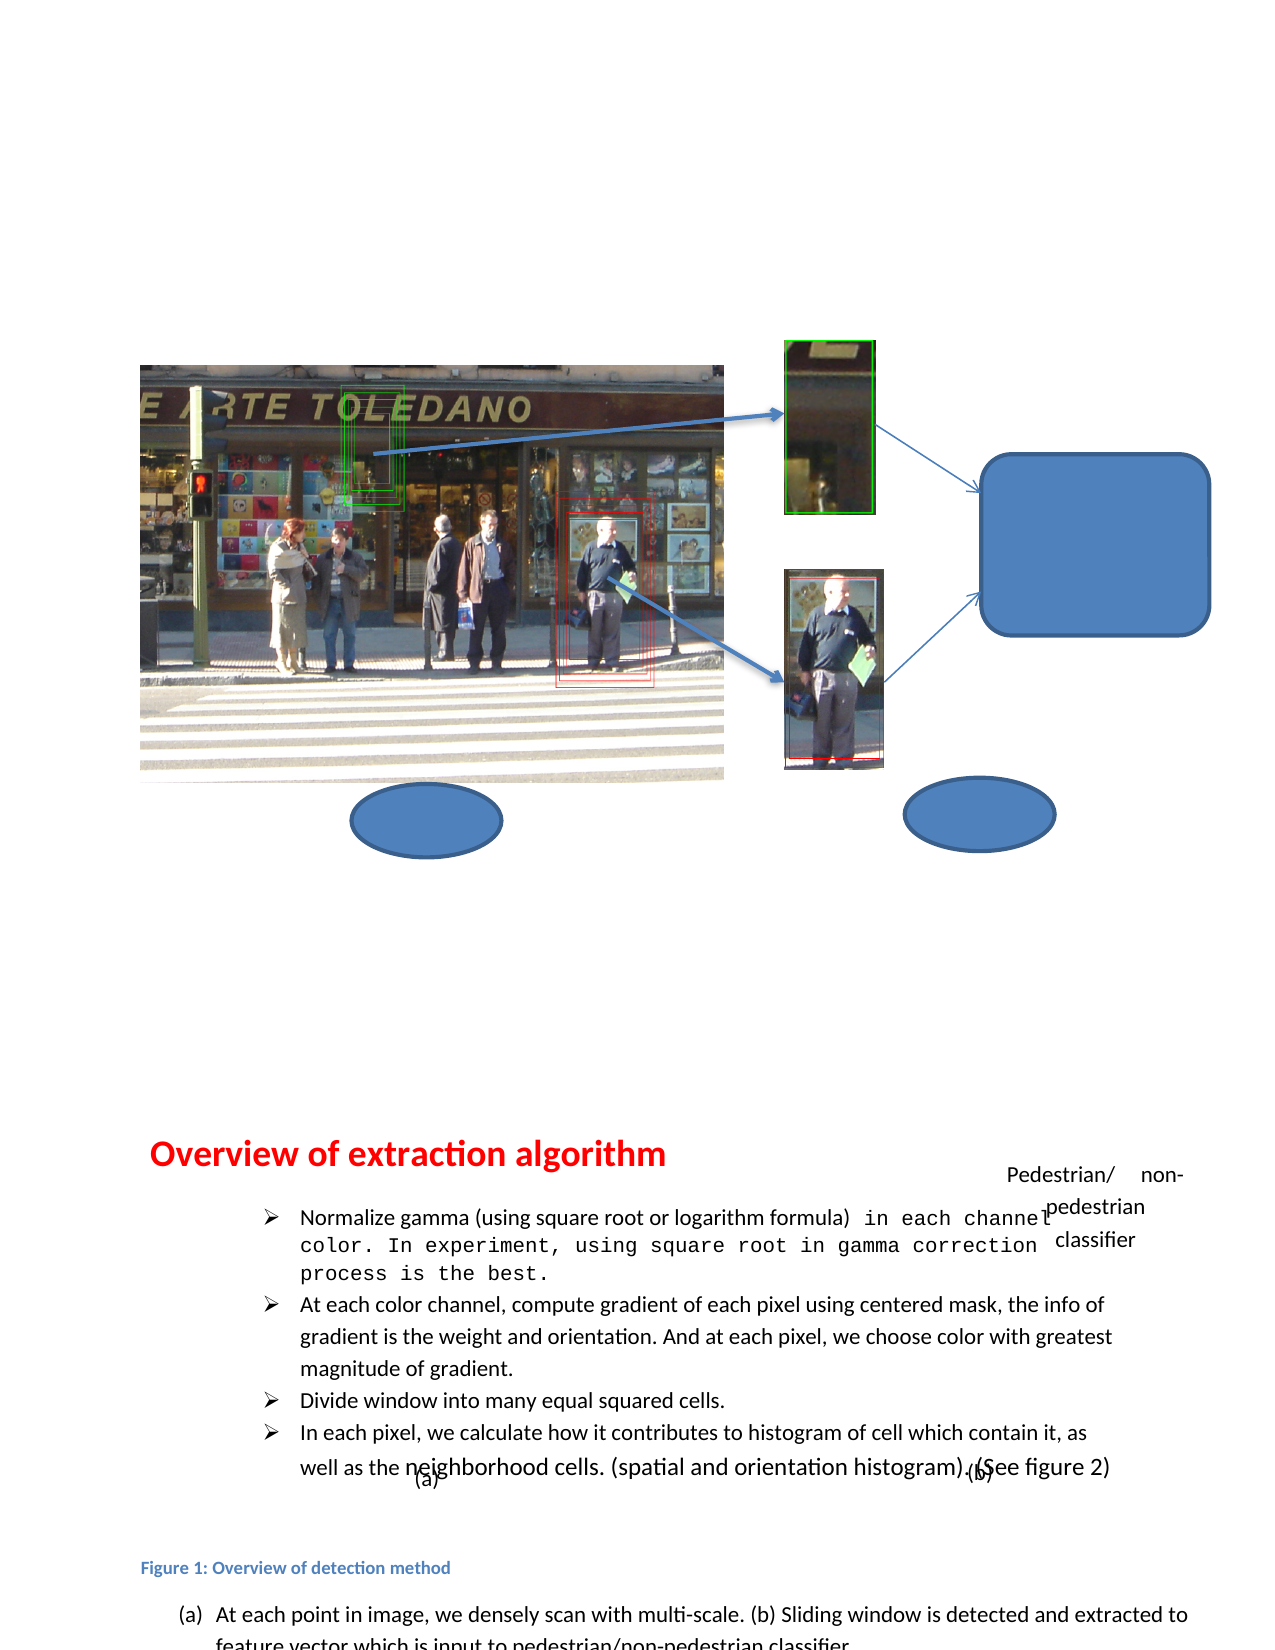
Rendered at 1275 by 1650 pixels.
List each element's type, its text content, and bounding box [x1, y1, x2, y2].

list In each pixel, we calculate how it contributes to histogram of cell which contain it, as well as the neighborhood cells. (spatial and orientation histogram). (See figure 2) [262, 1418, 1125, 1482]
picture [784, 569, 884, 770]
picture [784, 340, 876, 515]
list Divide window into many equal squared cells. [262, 1386, 1125, 1414]
list Normalize gamma (using square root or logarithm formula) in each channel color. In experiment, using square root in gamma correction process is the best. [262, 1203, 1125, 1286]
picture [140, 365, 724, 783]
text Overview of extraction algorithm [150, 1130, 1125, 1176]
list At each color channel, compute gradient of each pixel using centered mask, the info of gradient is the weight and orientation. And at each pixel, we choose color with greatest magnitude of gradient. [262, 1290, 1125, 1382]
